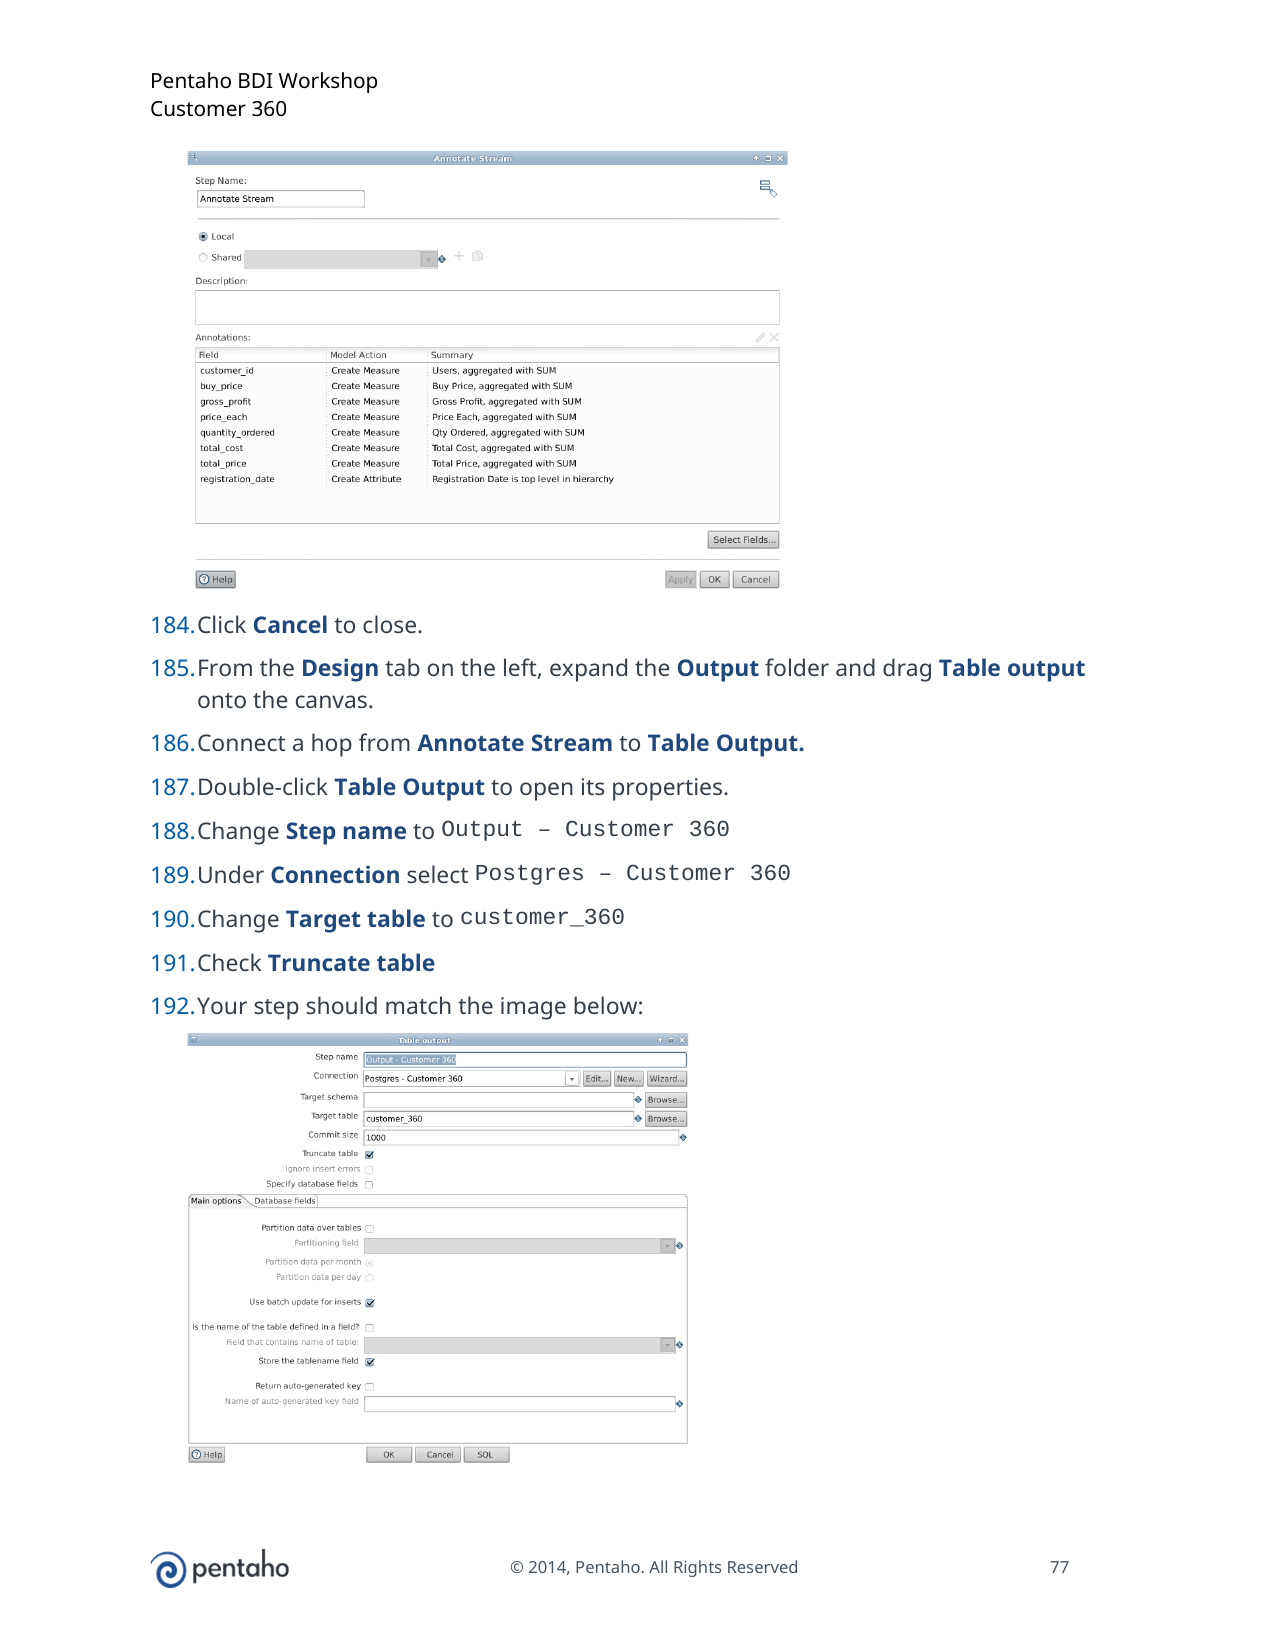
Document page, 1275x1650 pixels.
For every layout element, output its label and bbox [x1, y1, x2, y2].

picture [187, 1033, 689, 1465]
picture [187, 151, 788, 597]
picture [150, 1549, 289, 1588]
